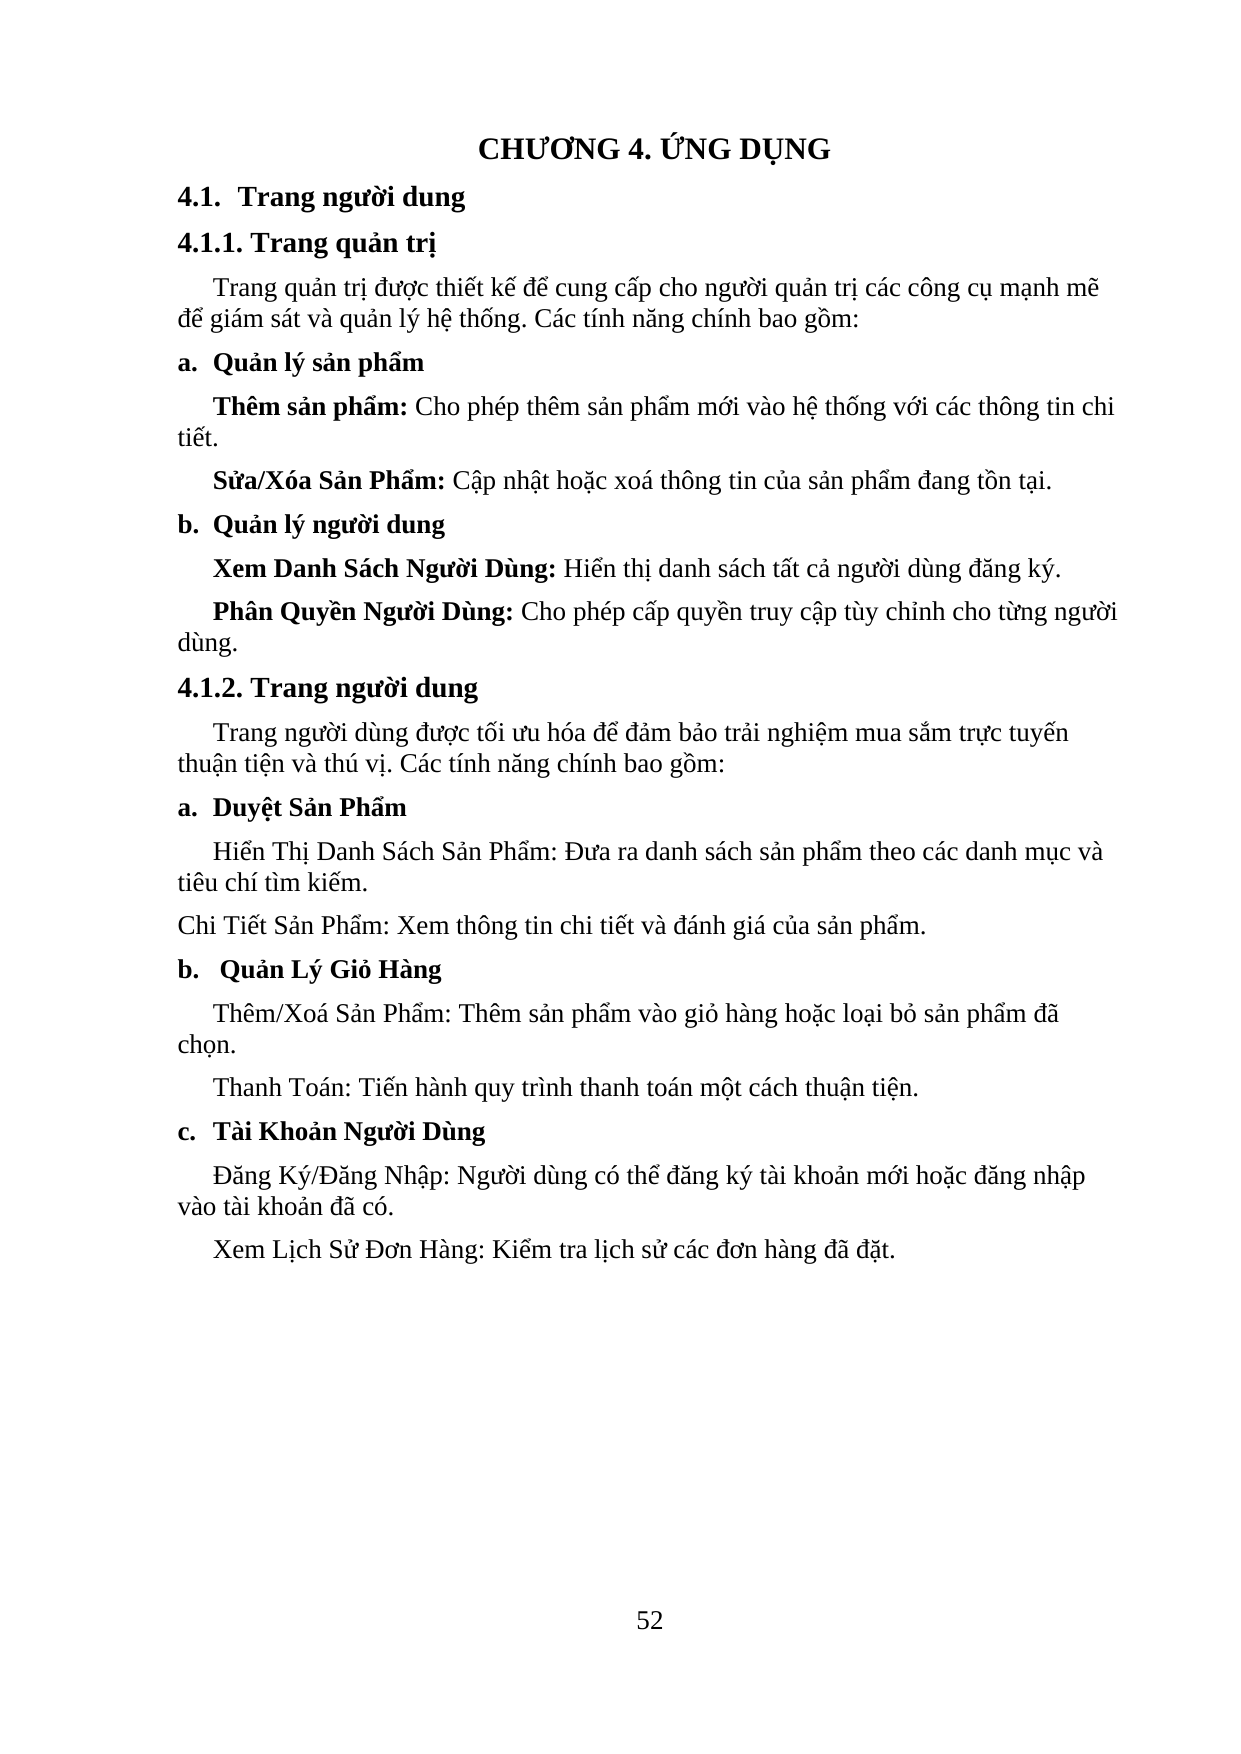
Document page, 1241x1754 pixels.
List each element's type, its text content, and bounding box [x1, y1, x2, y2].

subtitle ỨNG DỤNG [169, 131, 1122, 167]
text Đăng Ký/Đăng Nhập: Người dùng có thể đăng ký tài khoản mới hoặc đăng nhập vào tài khoản đã có. [177, 1159, 1122, 1221]
subtitle Tài Khoản Người Dùng [177, 1115, 1122, 1146]
text Trang người dùng được tối ưu hóa để đảm bảo trải nghiệm mua sắm trực tuyến thuận tiện và thú vị. Các tính năng chính bao gồm: [177, 716, 1122, 778]
text Thanh Toán: Tiến hành quy trình thanh toán một cách thuận tiện. [177, 1071, 1122, 1103]
subtitle Duyệt Sản Phẩm [177, 791, 1122, 822]
text Xem Danh Sách Người Dùng: Hiển thị danh sách tất cả người dùng đăng ký. [177, 552, 1122, 583]
subtitle Quản lý sản phẩm [177, 346, 1122, 377]
text Chi Tiết Sản Phẩm: Xem thông tin chi tiết và đánh giá của sản phẩm. [177, 909, 1122, 941]
text Hiển Thị Danh Sách Sản Phẩm: Đưa ra danh sách sản phẩm theo các danh mục và tiêu chí tìm kiếm. [177, 834, 1122, 897]
subtitle Trang quản trị [177, 225, 1122, 259]
text Thêm sản phẩm: Cho phép thêm sản phẩm mới vào hệ thống với các thông tin chi tiết. [177, 389, 1122, 452]
text Sửa/Xóa Sản Phẩm: Cập nhật hoặc xoá thông tin của sản phẩm đang tồn tại. [177, 464, 1122, 496]
subtitle Trang người dung [177, 670, 1122, 704]
text Phân Quyền Người Dùng: Cho phép cấp quyền truy cập tùy chỉnh cho từng người dùng. [177, 595, 1122, 658]
text Xem Lịch Sử Đơn Hàng: Kiểm tra lịch sử các đơn hàng đã đặt. [177, 1233, 1122, 1265]
subtitle Trang người dung [177, 179, 1122, 213]
subtitle Quản lý người dung [177, 508, 1122, 539]
text Thêm/Xoá Sản Phẩm: Thêm sản phẩm vào giỏ hàng hoặc loại bỏ sản phẩm đã chọn. [177, 997, 1122, 1059]
subtitle Quản Lý Giỏ Hàng [177, 953, 1122, 984]
text Trang quản trị được thiết kế để cung cấp cho người quản trị các công cụ mạnh mẽ để giám sát và quản lý hệ thống. Các tính năng chính bao gồm: [177, 271, 1122, 333]
